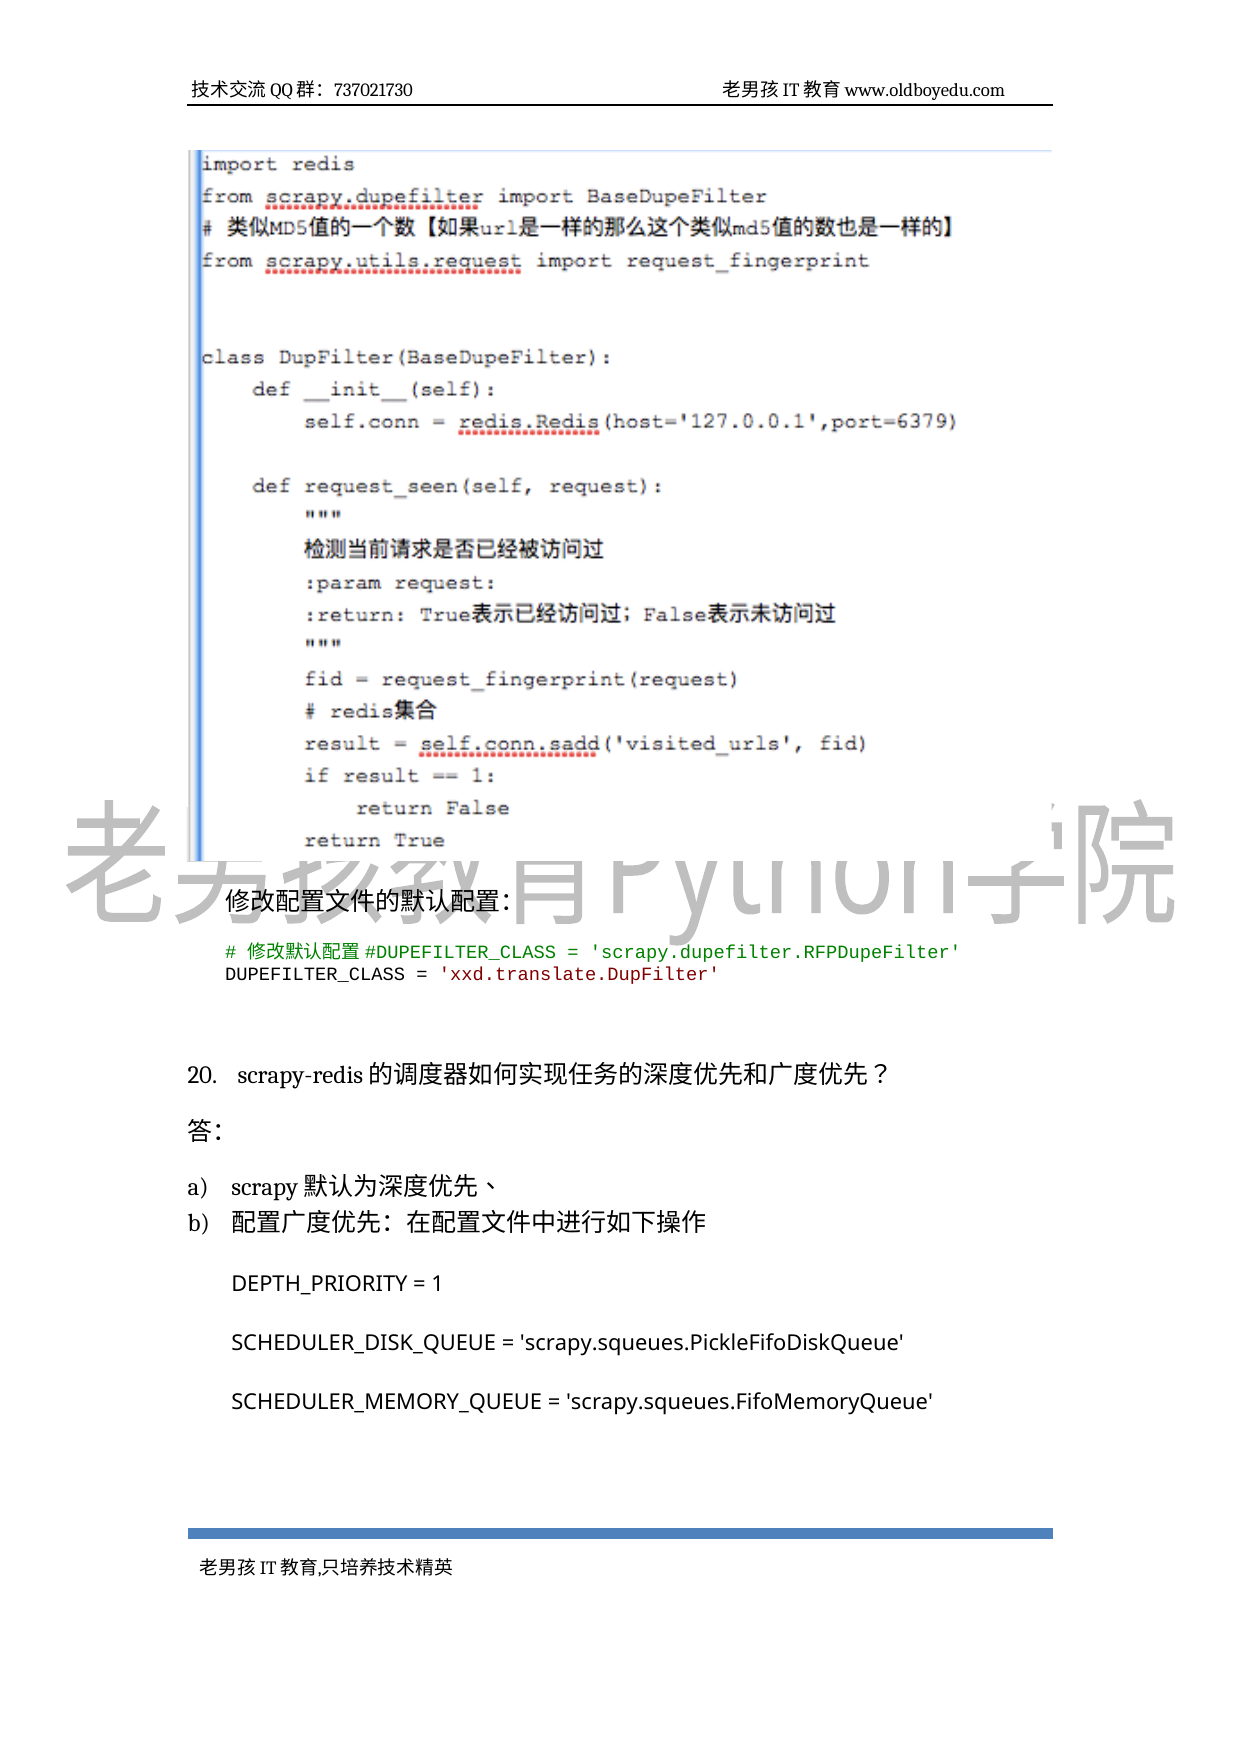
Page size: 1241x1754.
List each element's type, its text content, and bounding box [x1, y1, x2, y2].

text SCHEDULER_MEMORY_QUEUE = 'scrapy.squeues.FifoMemoryQueue' [225, 1386, 1053, 1415]
list 配置广度优先：在配置文件中进行如下操作 [187, 1202, 1053, 1238]
text # 修改默认配置 #DUPEFILTER_CLASS = 'scrapy.dupefilter.RFPDupeFilter' DUPEFILTER_CLASS = 'xxd.translate.DupFilter' [225, 939, 1053, 986]
text DEPTH_PRIORITY = 1 [187, 1268, 1053, 1297]
text SCHEDULER_DISK_QUEUE = 'scrapy.squeues.PickleFifoDiskQueue' [231, 1327, 1053, 1356]
list 修改配置文件的默认配置： [225, 882, 1053, 918]
list scrapy默认为深度优先、 [187, 1168, 1053, 1202]
picture [187, 150, 1052, 861]
text 答： [187, 1111, 1053, 1147]
list scrapy-redis的调度器如何实现任务的深度优先和广度优先？ [187, 1056, 1053, 1090]
